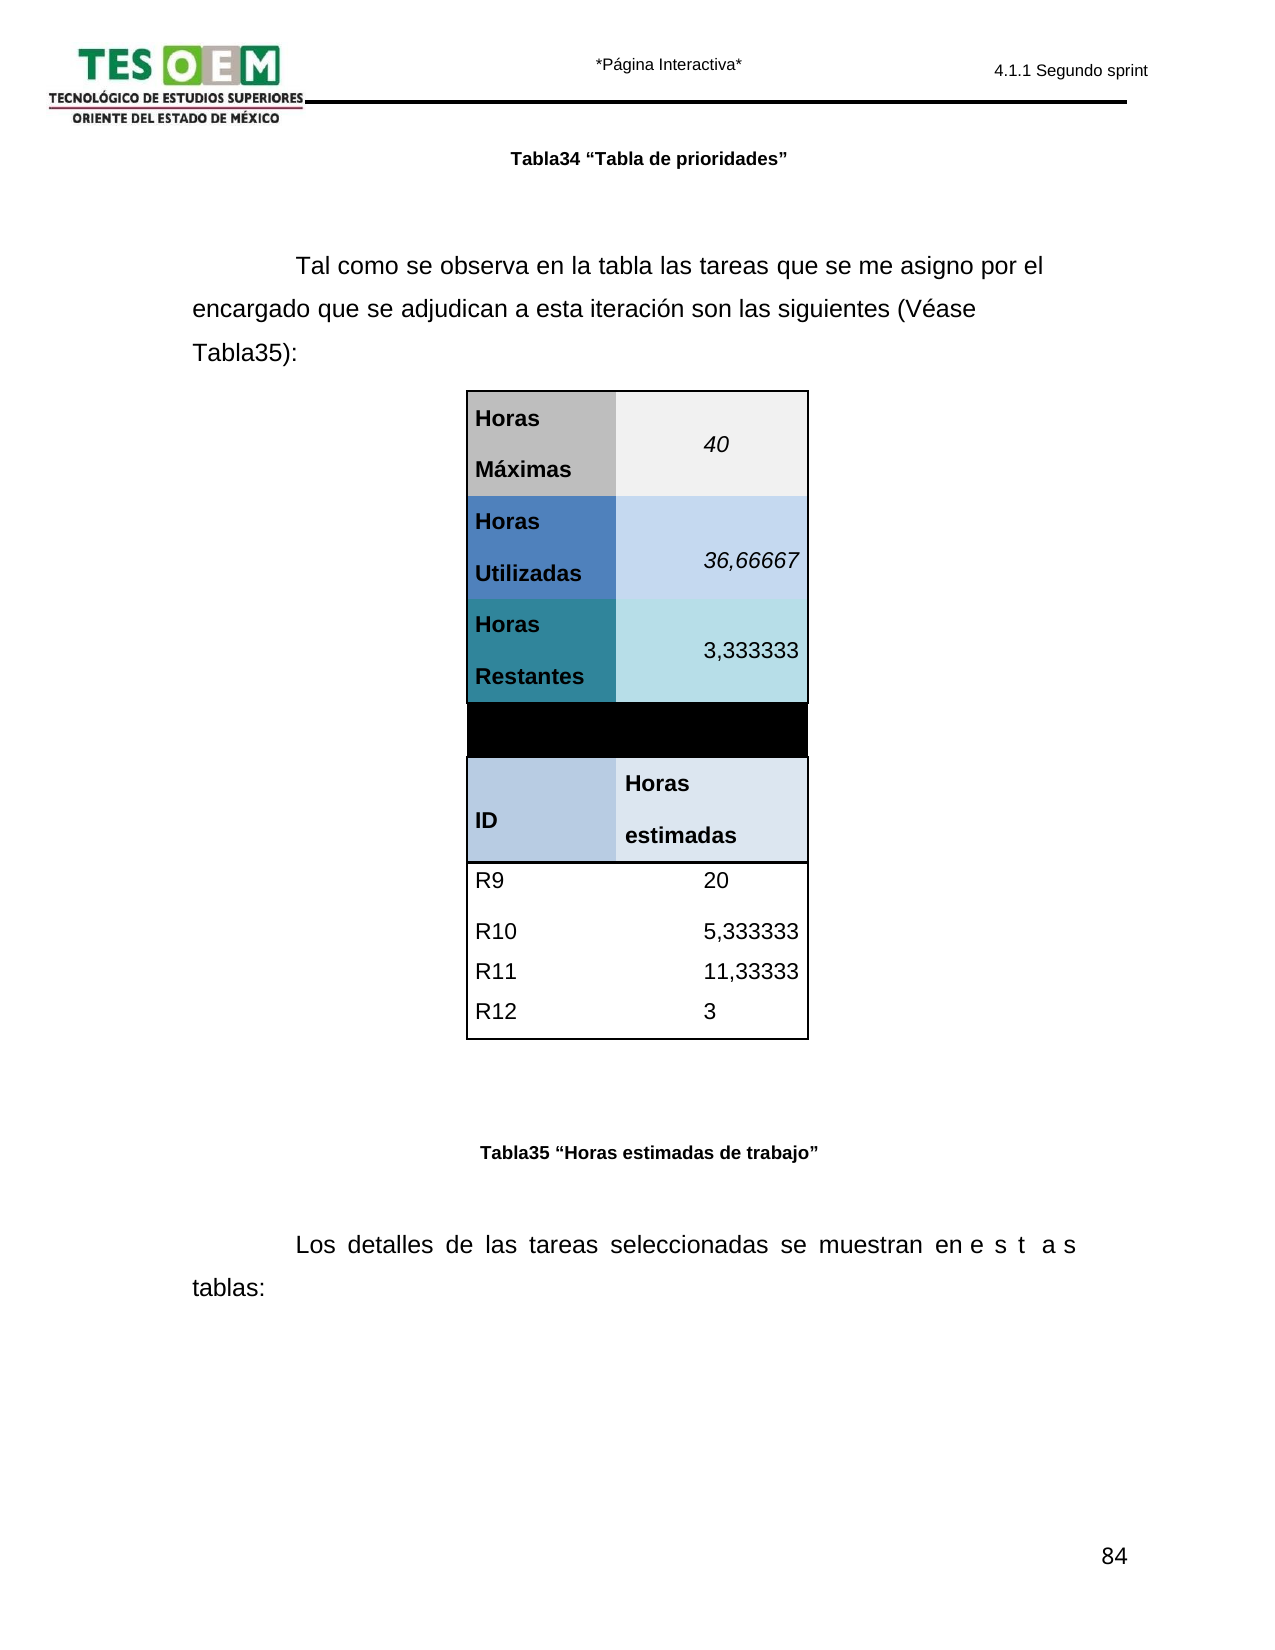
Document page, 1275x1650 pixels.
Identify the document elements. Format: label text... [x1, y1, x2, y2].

table_cell 5,333333 [616, 906, 807, 958]
table_cell 36,66667 [616, 496, 807, 599]
table_cell 3,333333 [616, 599, 807, 702]
table_header 40 [616, 392, 807, 496]
picture [46, 42, 306, 126]
table_cell R11 R12 [468, 958, 616, 1037]
text Tabla35 “Horas estimadas de trabajo” [171, 1142, 1127, 1163]
table_cell Horas Utilizadas [468, 496, 616, 599]
text Tal como se observa en la tabla las tareas que se me asigno por el encargado que se adjudican a esta iteración son las siguientes (Véase Tabla35): [192, 251, 1078, 366]
table_cell 11,33333 3 [616, 958, 807, 1037]
text Los detalles de las tareas seleccionadas se muestran en e s t a s tablas: [192, 1230, 1078, 1353]
table_cell Horas Restantes [468, 599, 616, 702]
table_cell 20 [616, 864, 807, 906]
table_cell R9 [468, 864, 616, 906]
table_cell Horas estimadas [616, 758, 807, 861]
table_cell [467, 704, 808, 756]
table_header Horas Máximas [468, 392, 616, 496]
table_cell R10 [468, 906, 616, 958]
table_cell ID [468, 758, 616, 861]
text Tabla34 “Tabla de prioridades” [171, 148, 1127, 251]
